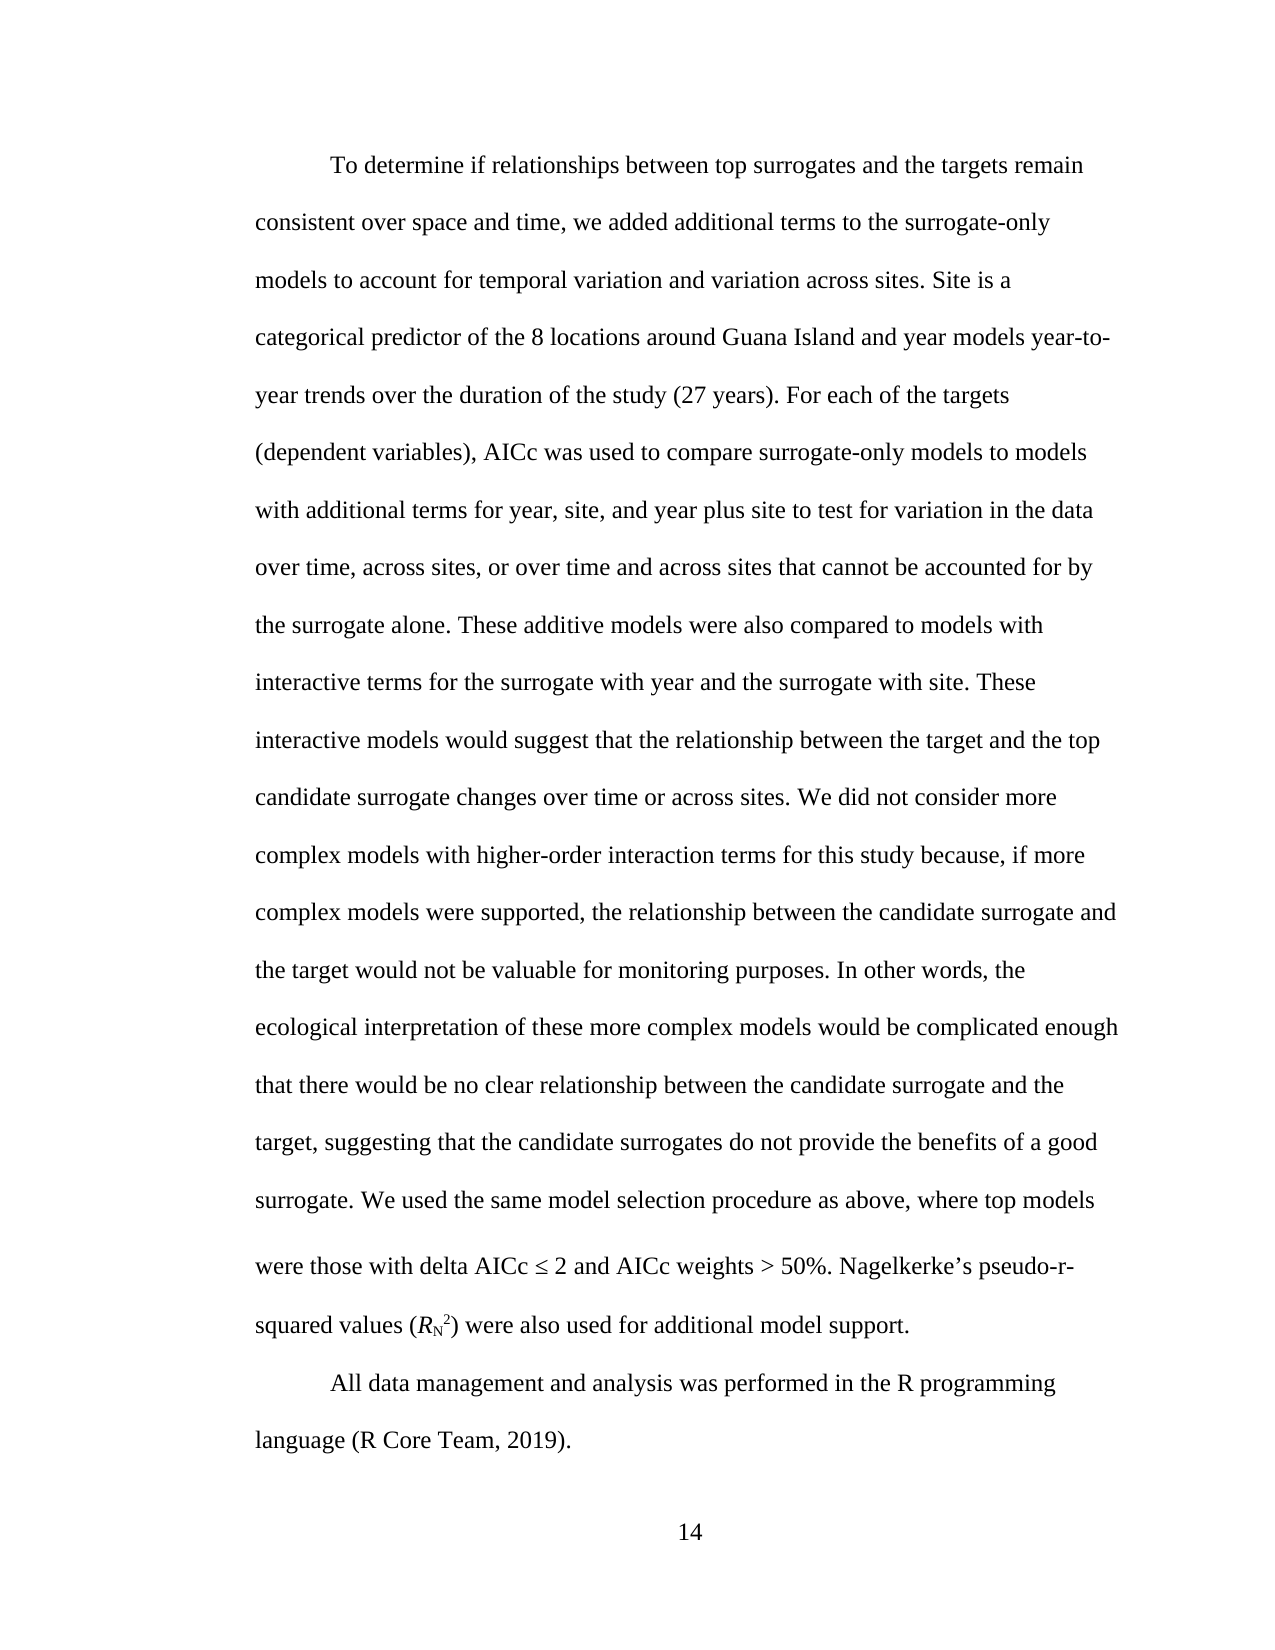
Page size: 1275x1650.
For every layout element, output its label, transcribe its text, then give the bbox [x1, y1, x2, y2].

text All data management and analysis was performed in the R programming language (R Core Team, 2019). [255, 1368, 1125, 1454]
text To determine if relationships between top surrogates and the targets remain consistent over space and time, we added additional terms to the surrogate-only models to account for temporal variation and variation across sites. Site is a categorical predictor of the 8 locations around Guana Island and year models year-to-year trends over the duration of the study (27 years). For each of the targets (dependent variables), AICc was used to compare surrogate-only models to models with additional terms for year, site, and year plus site to test for variation in the data over time, across sites, or over time and across sites that cannot be accounted for by the surrogate alone. These additive models were also compared to models with interactive terms for the surrogate with year and the surrogate with site. These interactive models would suggest that the relationship between the target and the top candidate surrogate changes over time or across sites. We did not consider more complex models with higher-order interaction terms for this study because, if more complex models were supported, the relationship between the candidate surrogate and the target would not be valuable for monitoring purposes. In other words, the ecological interpretation of these more complex models would be complicated enough that there would be no clear relationship between the candidate surrogate and the target, suggesting that the candidate surrogates do not provide the benefits of a good surrogate. We used the same model selection procedure as above, where top models were those with delta AICc ≤ 2 and AICc weights > 50%. Nagelkerke’s pseudo-r-squared values (RN2) were also used for additional model support. [255, 150, 1125, 1339]
